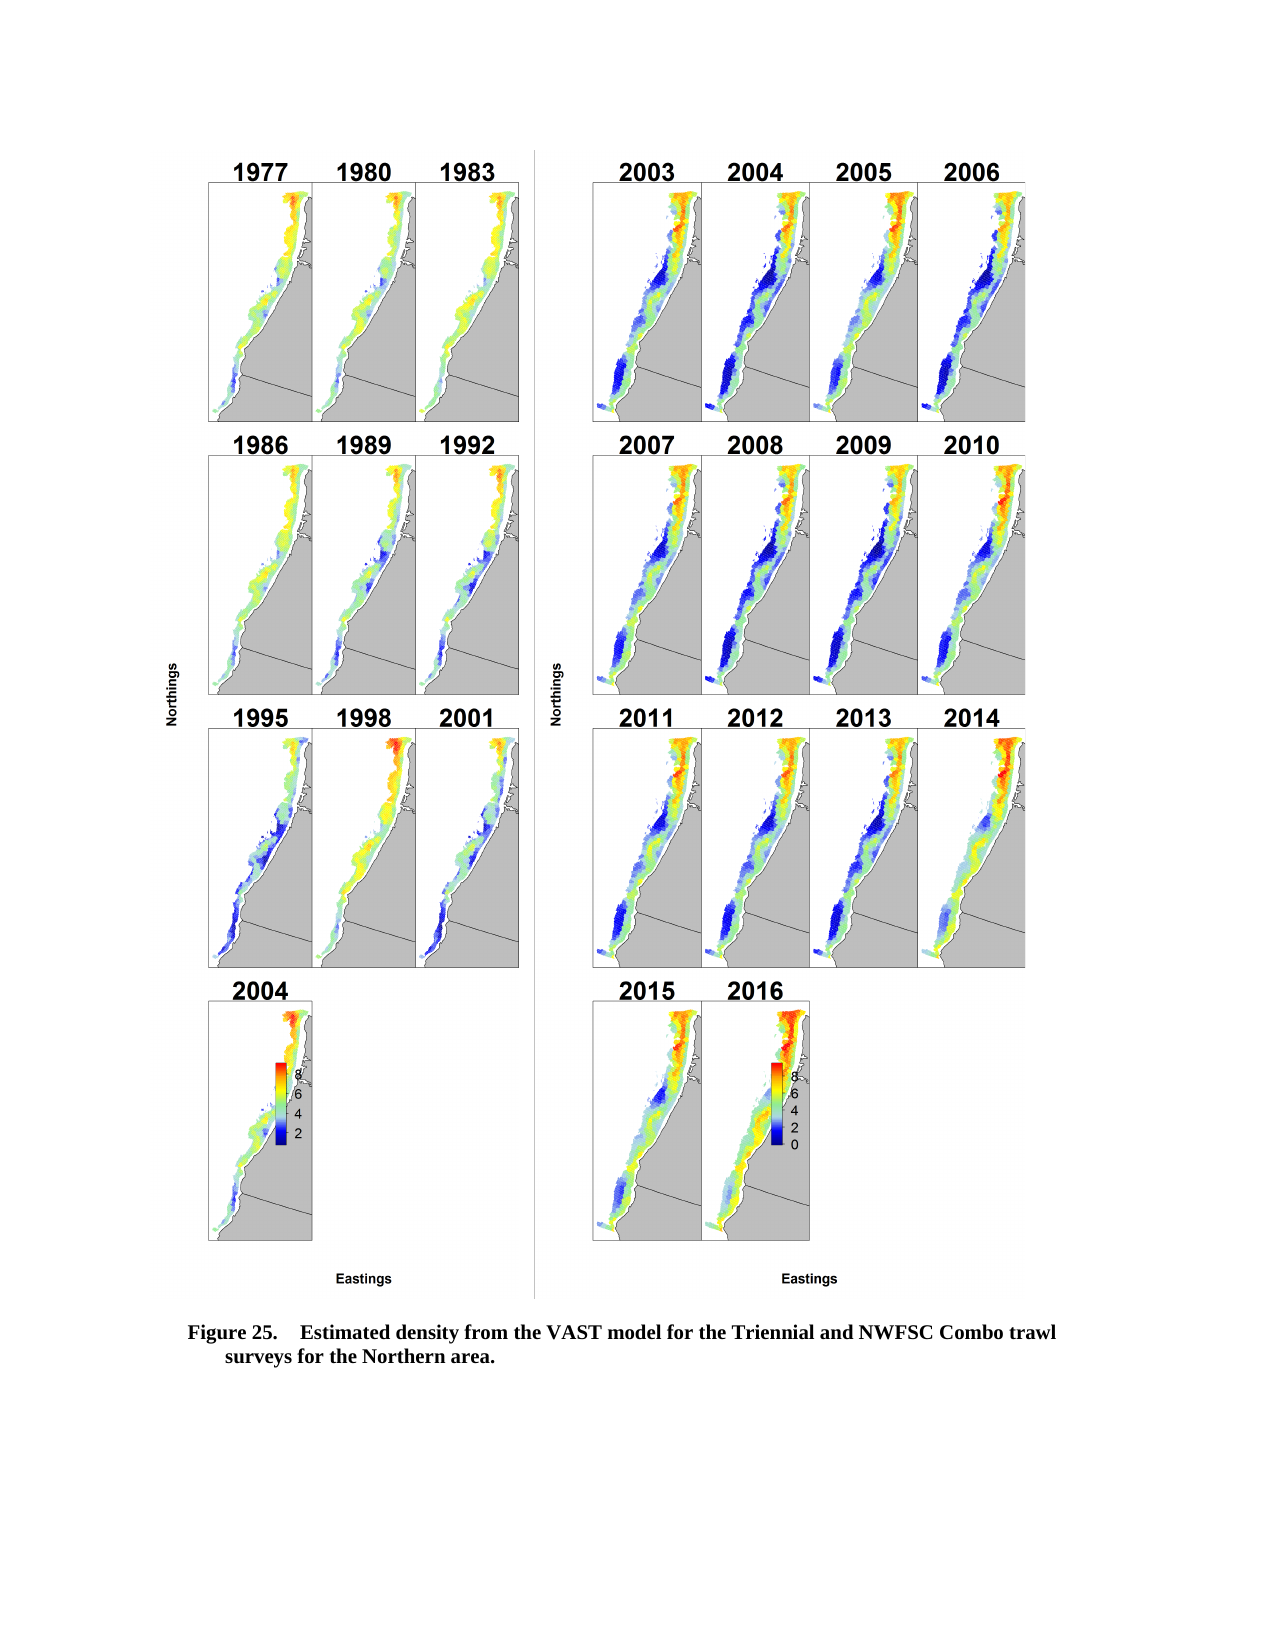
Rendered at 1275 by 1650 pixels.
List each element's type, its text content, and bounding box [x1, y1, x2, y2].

text Estimated density from the VAST model for the Triennial and NWFSC Combo trawl surveys for the Northern area. [187, 1319, 1125, 1368]
picture [150, 150, 1025, 1299]
